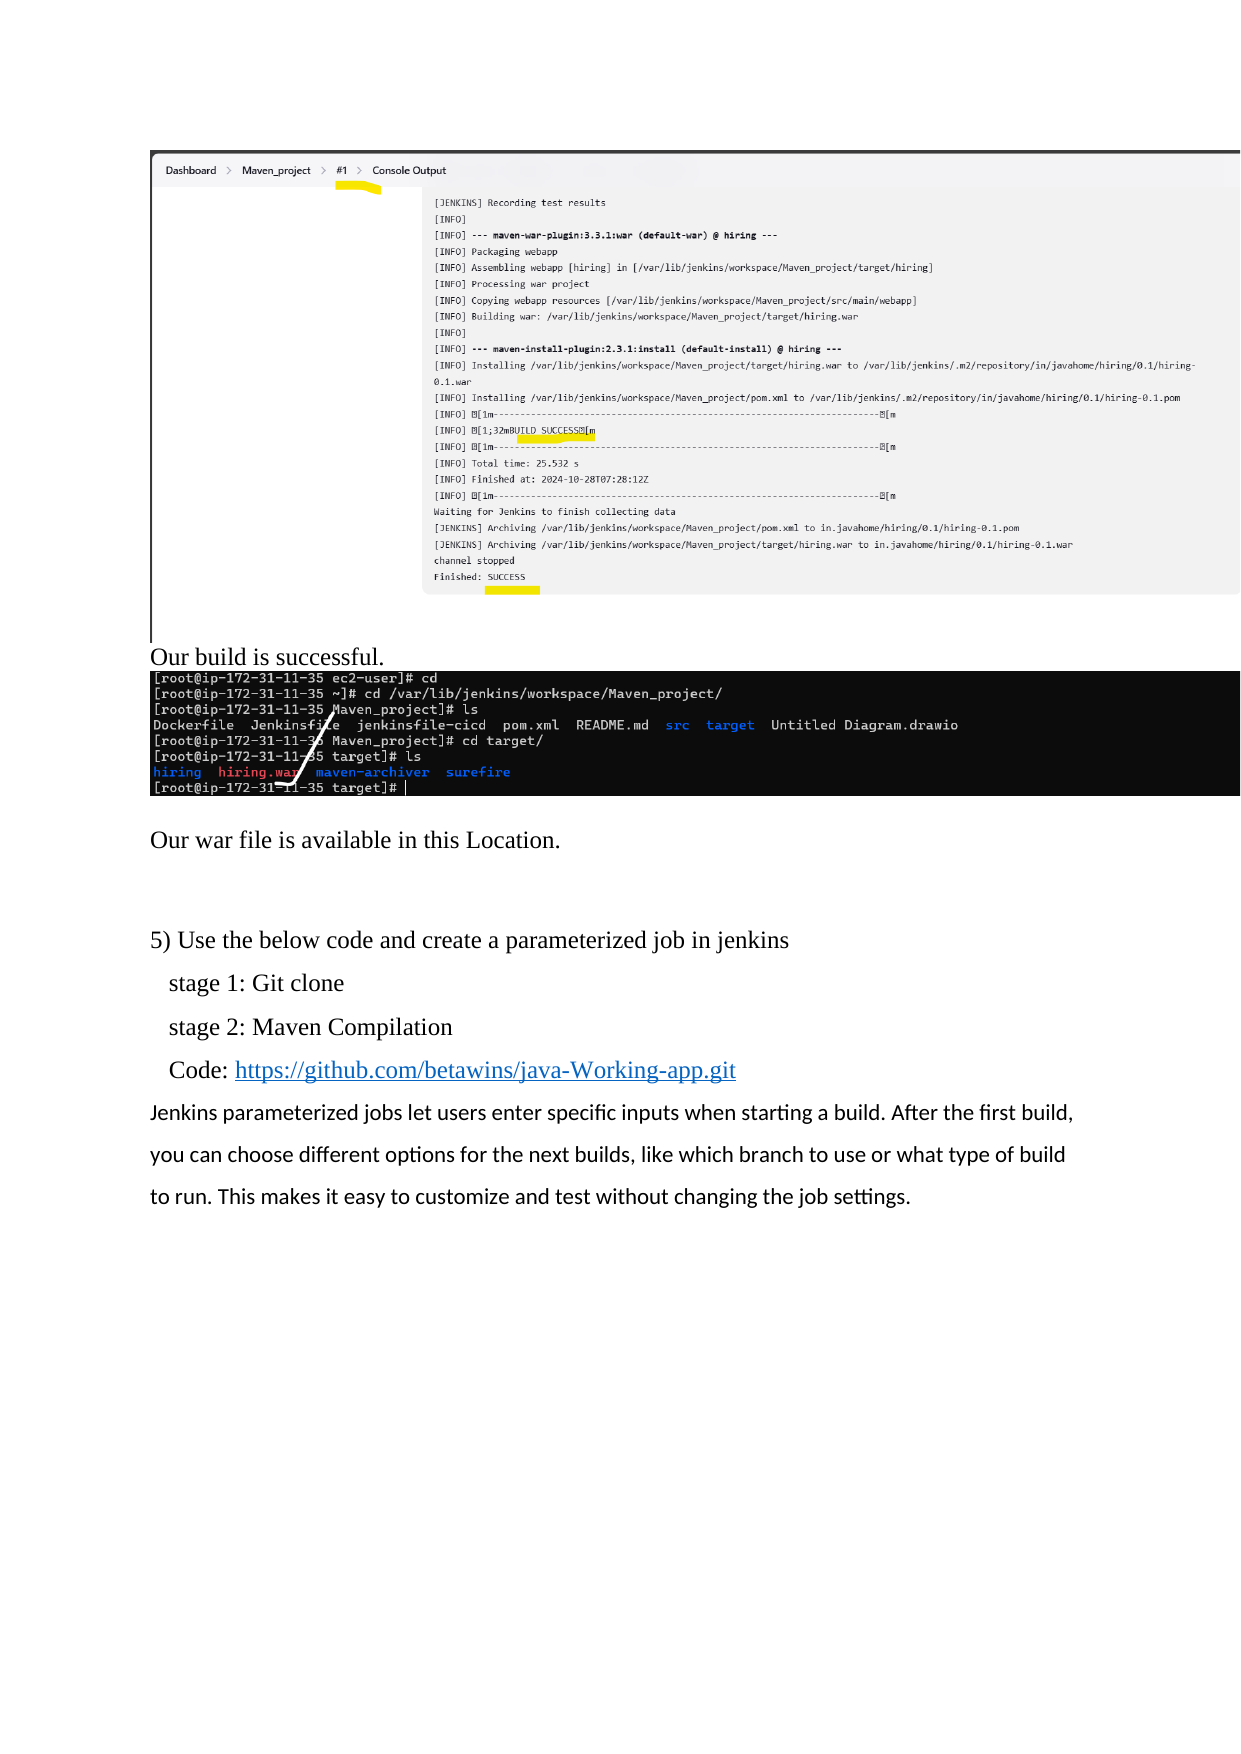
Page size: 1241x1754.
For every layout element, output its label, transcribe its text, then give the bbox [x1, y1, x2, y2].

text stage 2: Maven Compilation [150, 1012, 1090, 1040]
picture [150, 150, 1241, 643]
text Our war file is available in this Location. [150, 825, 1090, 853]
text Jenkins parameterized jobs let users enter specific inputs when starting a build. After the first build, you can choose different options for the next builds, like which branch to use or what type of build to run. This makes it easy to customize and test without changing the job settings. [150, 1098, 1090, 1210]
text Code: https://github.com/betawins/java-Working-app.git [150, 1055, 1090, 1083]
text stage 1: Git clone [150, 968, 1090, 997]
text 5) Use the below code and create a parameterized job in jenkins [150, 925, 1090, 954]
picture [150, 671, 1241, 796]
text Our build is successful. [150, 643, 1090, 671]
